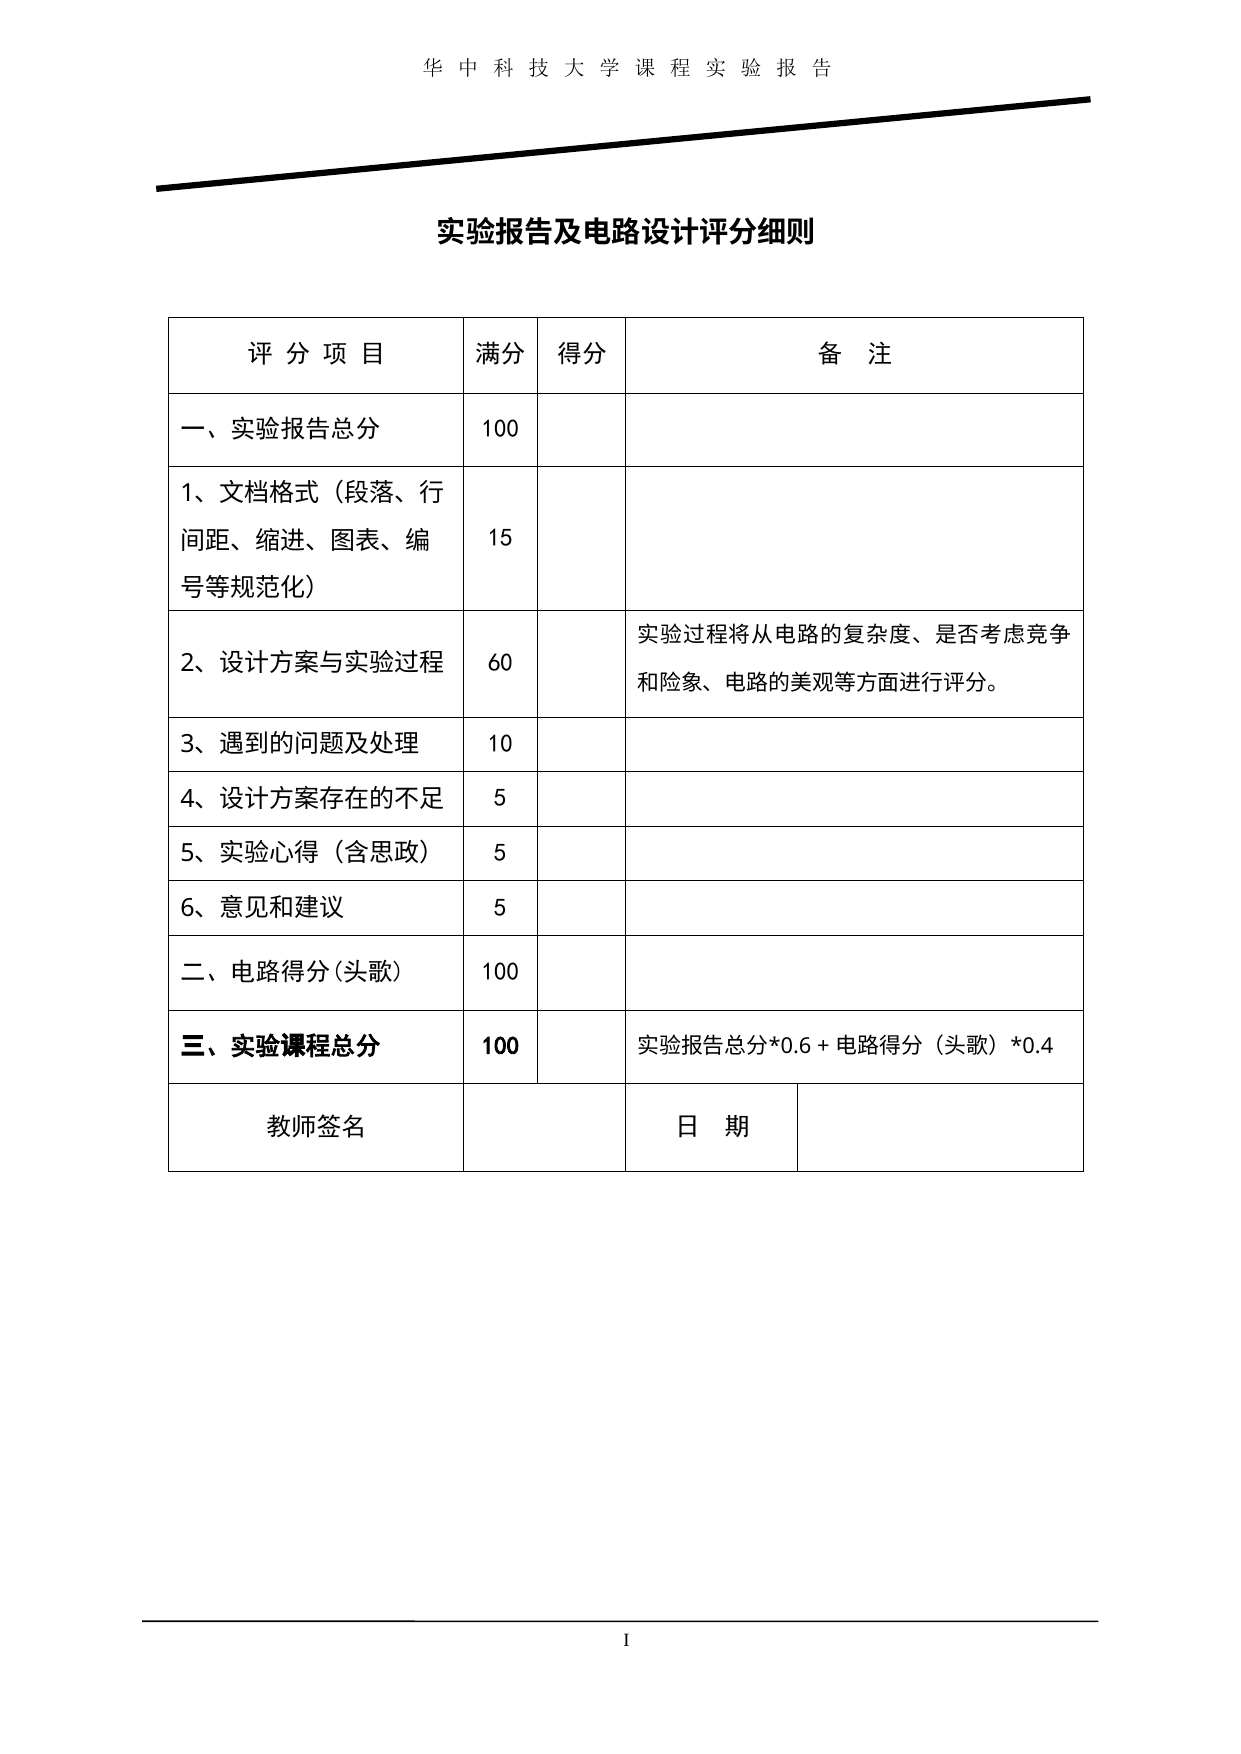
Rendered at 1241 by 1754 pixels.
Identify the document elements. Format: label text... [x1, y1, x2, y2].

table_cell [538, 1011, 625, 1082]
table_cell [626, 718, 1083, 771]
table_cell 6、意见和建议 [169, 881, 463, 935]
table_cell [538, 611, 625, 717]
table_cell 100 [464, 936, 537, 1010]
table_cell [798, 1084, 1083, 1171]
table_cell [538, 718, 625, 771]
table_cell [626, 881, 1083, 935]
table_header 得分 [538, 318, 625, 393]
table_cell 实验报告总分*0.6 + 电路得分（头歌）*0.4 [626, 1011, 1083, 1082]
table_cell [464, 1084, 625, 1171]
table_cell 5 [464, 772, 537, 826]
table_cell 二、电路得分(头歌) [169, 936, 463, 1010]
table_cell 一、实验报告总分 [169, 394, 463, 466]
table_cell 100 [464, 394, 537, 466]
table_cell [538, 772, 625, 826]
table_cell [626, 467, 1083, 610]
table_cell [538, 394, 625, 466]
table_cell 日 期 [626, 1084, 797, 1171]
table_header 备 注 [626, 318, 1083, 393]
table_cell 5 [464, 827, 537, 880]
table_cell 4、设计方案存在的不足 [169, 772, 463, 826]
table_cell 5、实验心得（含思政） [169, 827, 463, 880]
text 实验报告及电路设计评分细则 [159, 206, 1093, 254]
table_cell 1、文档格式（段落、行间距、缩进、图表、编号等规范化） [169, 467, 463, 610]
table_cell [538, 827, 625, 880]
table_header 满分 [464, 318, 537, 393]
table_cell 100 [464, 1011, 537, 1082]
table_header 评 分 项 目 [169, 318, 463, 393]
table_cell 教师签名 [169, 1084, 463, 1171]
table_cell 三、实验课程总分 [169, 1011, 463, 1082]
table_cell 实验过程将从电路的复杂度、是否考虑竞争和险象、电路的美观等方面进行评分。 [626, 611, 1083, 717]
table_cell [538, 881, 625, 935]
table_cell [626, 936, 1083, 1010]
table_cell 5 [464, 881, 537, 935]
table_cell 2、设计方案与实验过程 [169, 611, 463, 717]
table_cell [626, 394, 1083, 466]
table_cell [626, 827, 1083, 880]
table_cell [538, 467, 625, 610]
table_cell 60 [464, 611, 537, 717]
table_cell [626, 772, 1083, 826]
table_cell [538, 936, 625, 1010]
table_cell 15 [464, 467, 537, 610]
table_cell 3、遇到的问题及处理 [169, 718, 463, 771]
table_cell 10 [464, 718, 537, 771]
